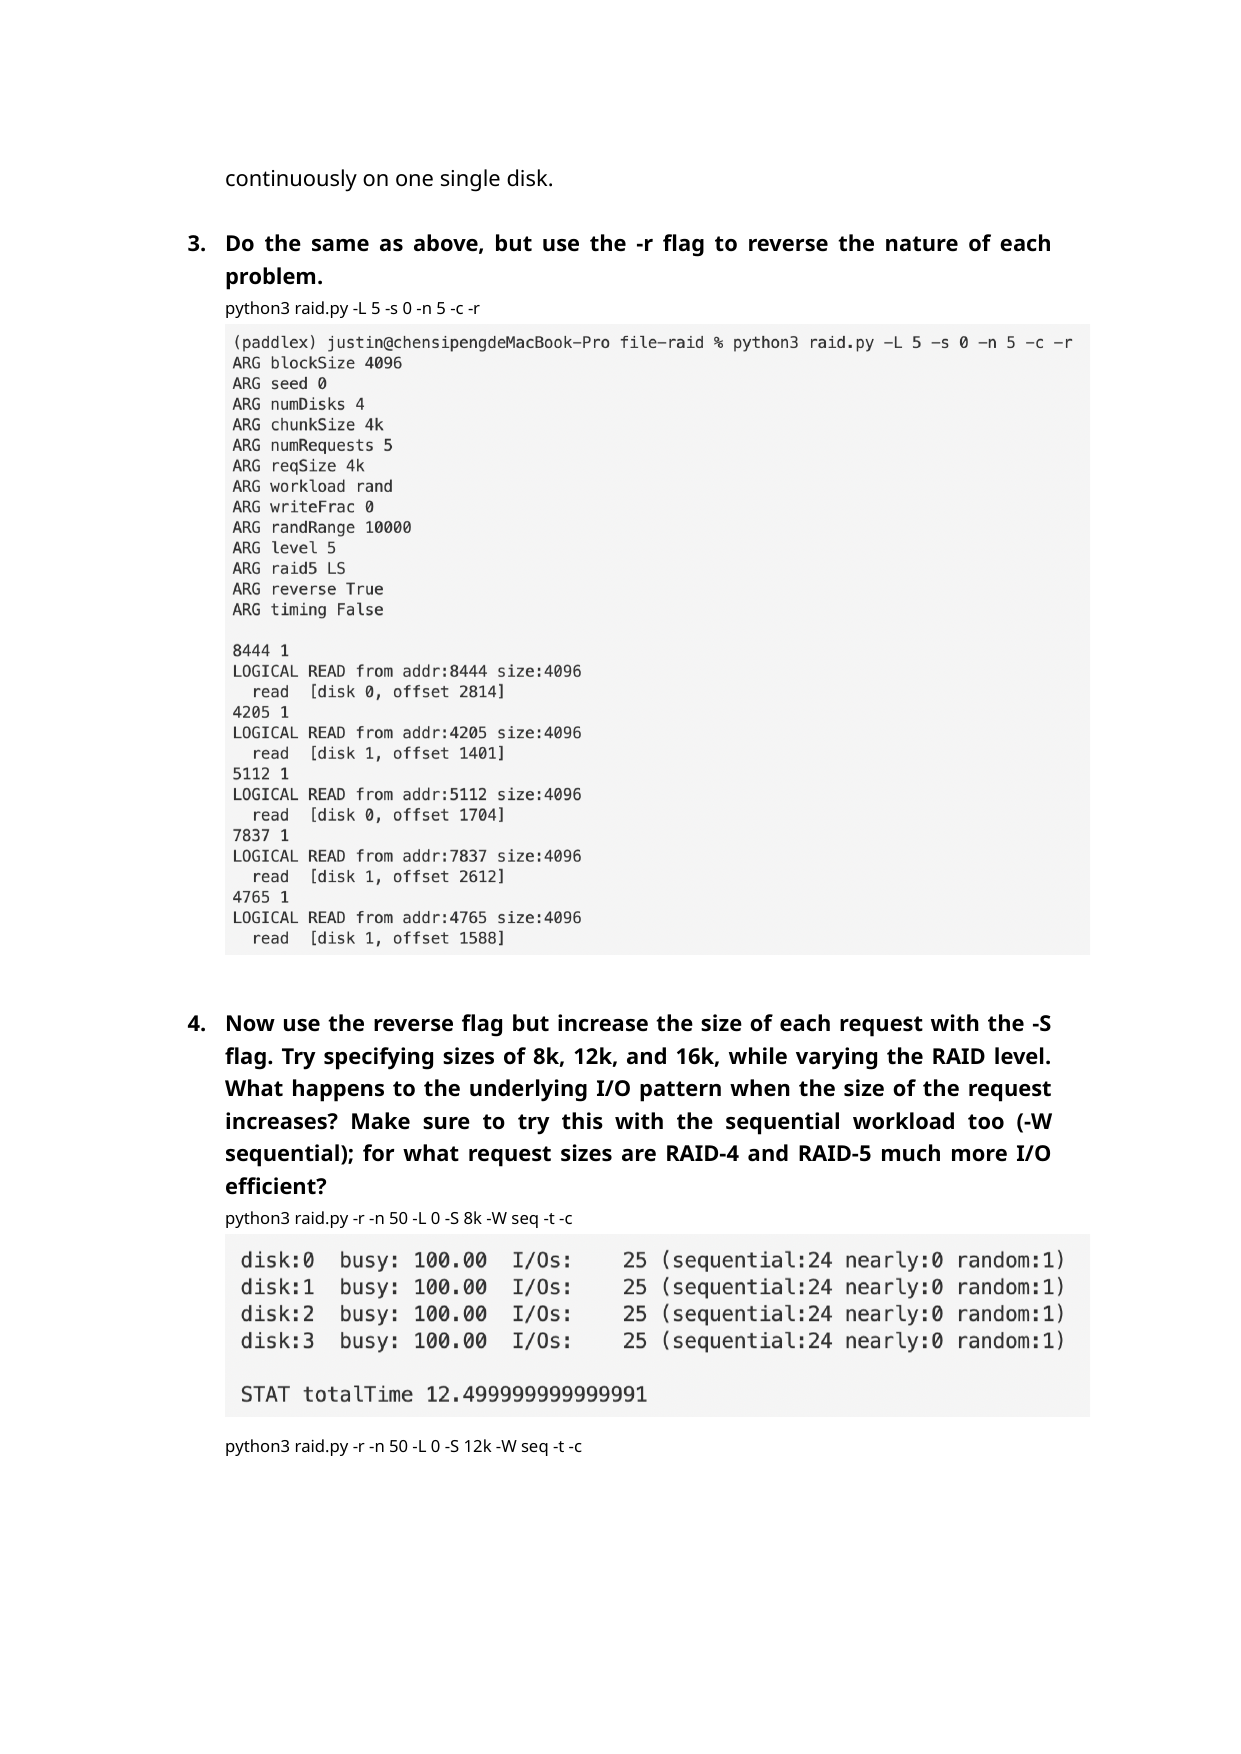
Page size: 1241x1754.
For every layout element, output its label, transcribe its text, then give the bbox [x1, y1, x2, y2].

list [225, 162, 1053, 194]
picture [225, 1234, 1091, 1417]
list Do the same as above, but use the -r flag to reverse the nature of each problem. [187, 227, 1053, 292]
list python3 raid.py -r -n 50 -L 0 -S 12k -W seq -t -c [225, 1429, 1053, 1462]
list python3 raid.py -r -n 50 -L 0 -S 8k -W seq -t -c [225, 1202, 1053, 1234]
list python3 raid.py -L 5 -s 0 -n 5 -c -r [225, 292, 1053, 324]
list Now use the reverse flag but increase the size of each request with the -S flag. Try specifying sizes of 8k, 12k, and 16k, while varying the RAID level. What happens to the underlying I/O pattern when the size of the request increases? Make sure to try this with the sequential workload too (-W sequential); for what request sizes are RAID-4 and RAID-5 much more I/O efficient? [187, 1007, 1053, 1202]
picture [225, 324, 1091, 955]
